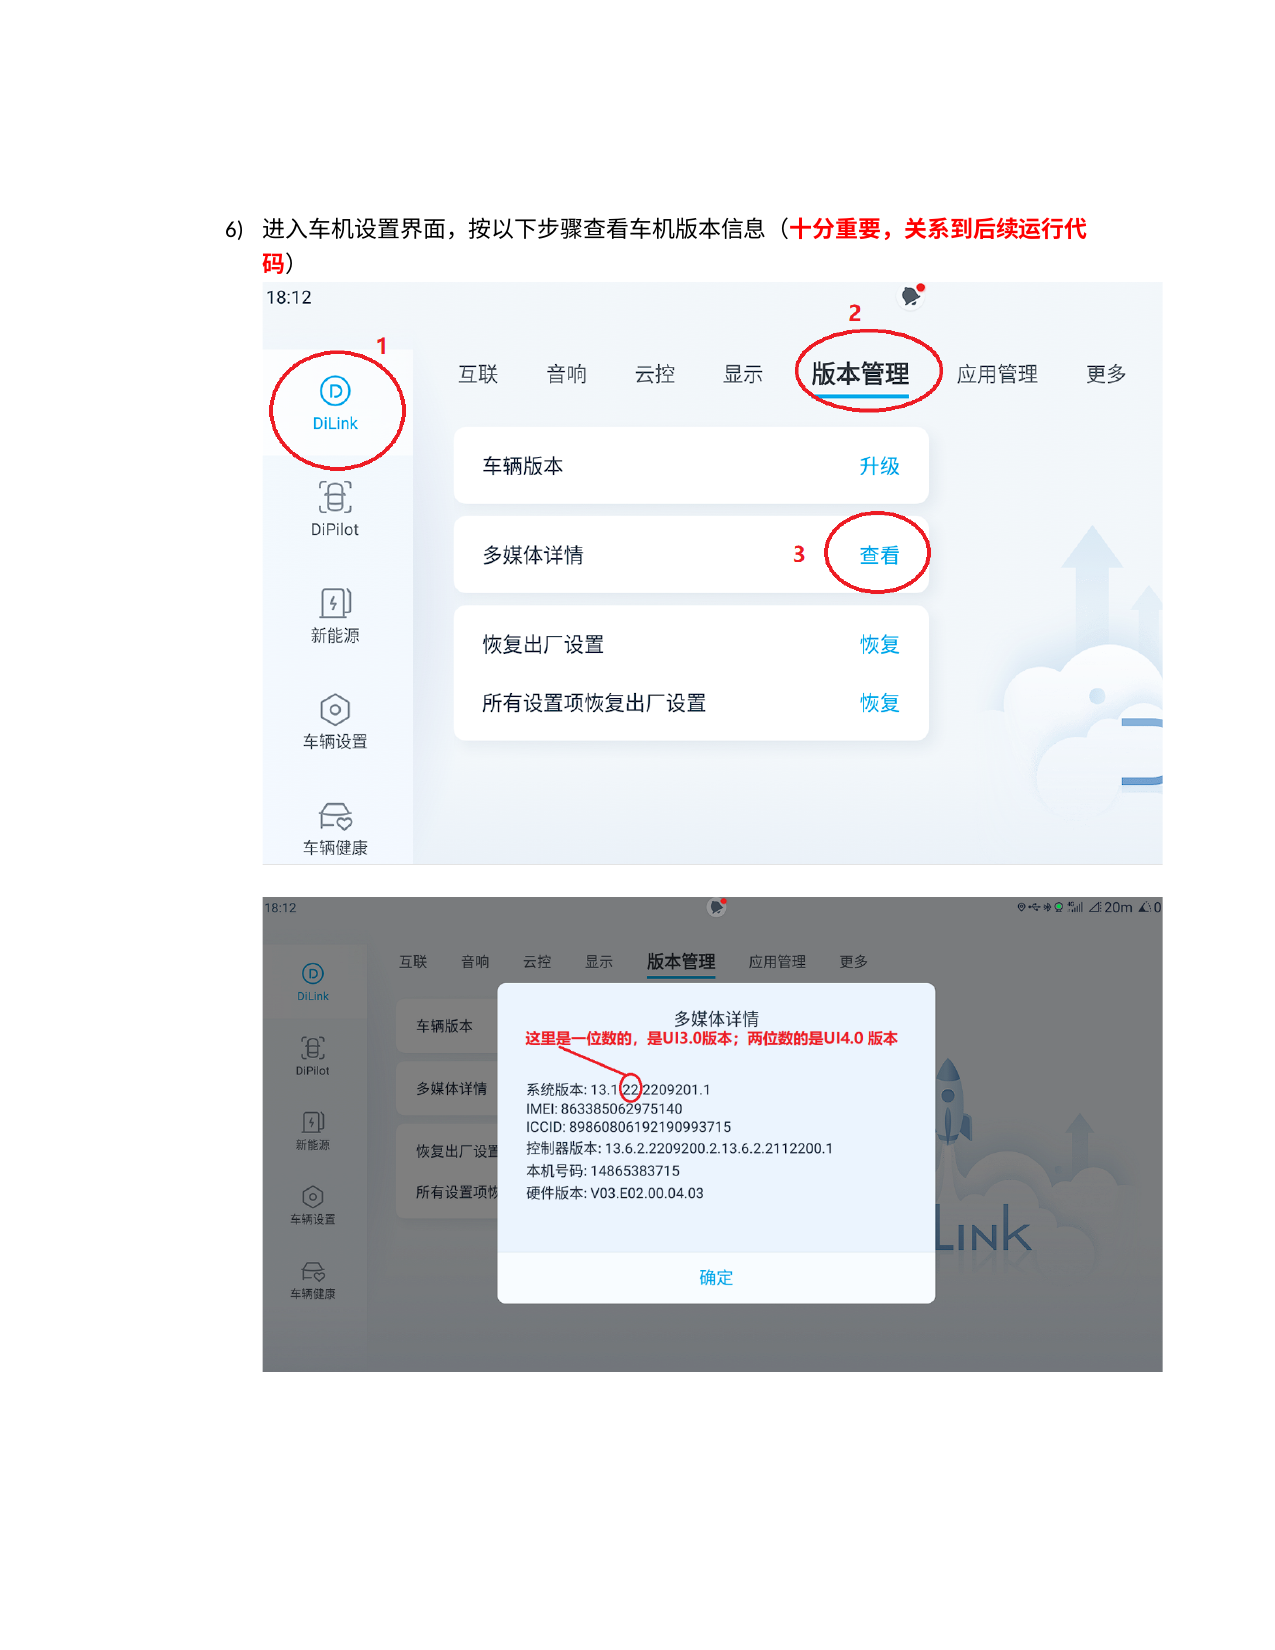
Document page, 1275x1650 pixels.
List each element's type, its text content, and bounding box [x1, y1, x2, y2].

picture [262, 282, 1163, 865]
picture [262, 897, 1163, 1372]
list 进入车机设置界面，按以下步骤查看车机版本信息（十分重要，关系到后续运行代码） [225, 210, 1087, 279]
